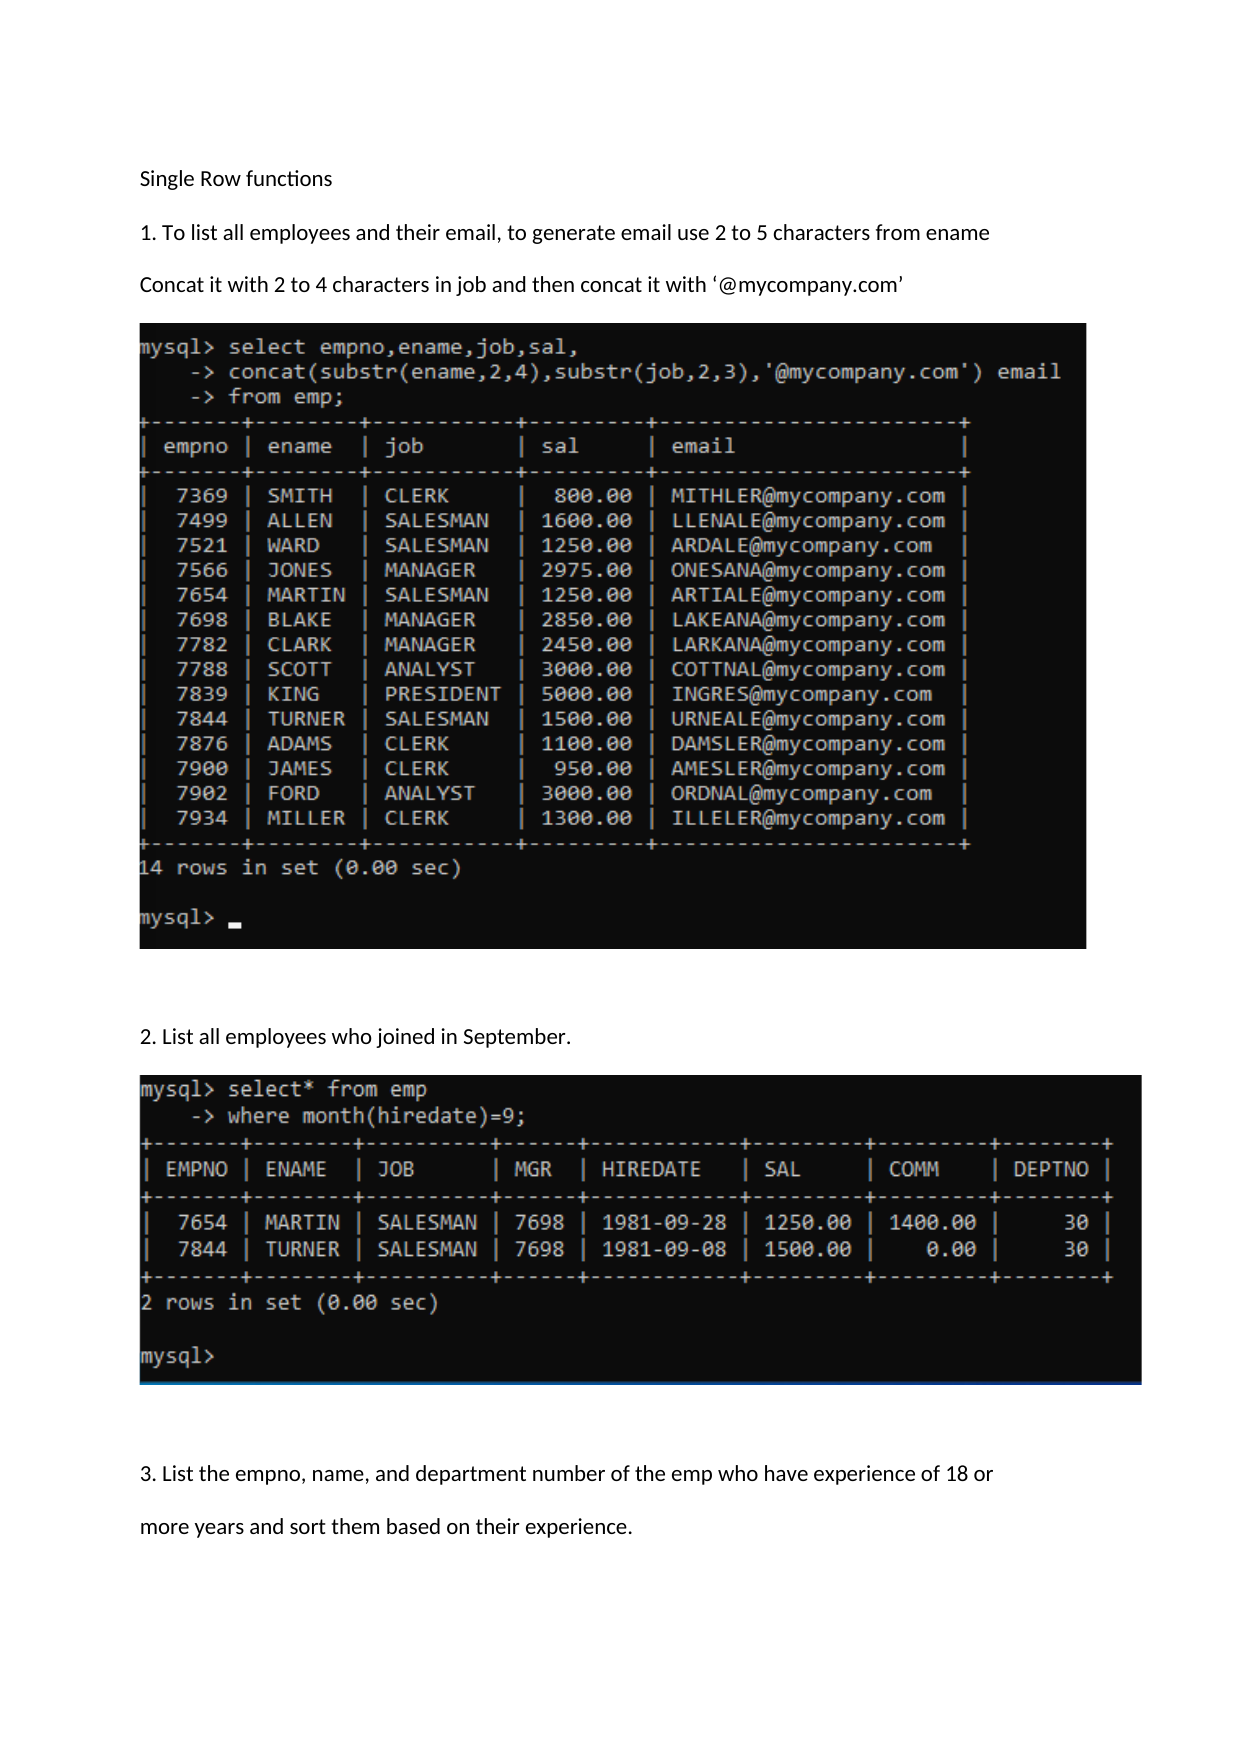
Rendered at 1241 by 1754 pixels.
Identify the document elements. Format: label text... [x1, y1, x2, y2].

text Single Row functions [139, 164, 1101, 193]
picture [139, 1075, 1142, 1385]
text more years and sort them based on their experience. [139, 1512, 1101, 1540]
text Concat it with 2 to 4 characters in job and then concat it with ‘@mycompany.com’ [139, 271, 1101, 299]
text 3. List the empno, name, and department number of the emp who have experience of 18 or [139, 1459, 1101, 1487]
text 1. To list all employees and their email, to generate email use 2 to 5 characters from ename [139, 218, 1101, 246]
text 2. List all employees who joined in September. [139, 1022, 1101, 1051]
picture [139, 323, 1087, 949]
